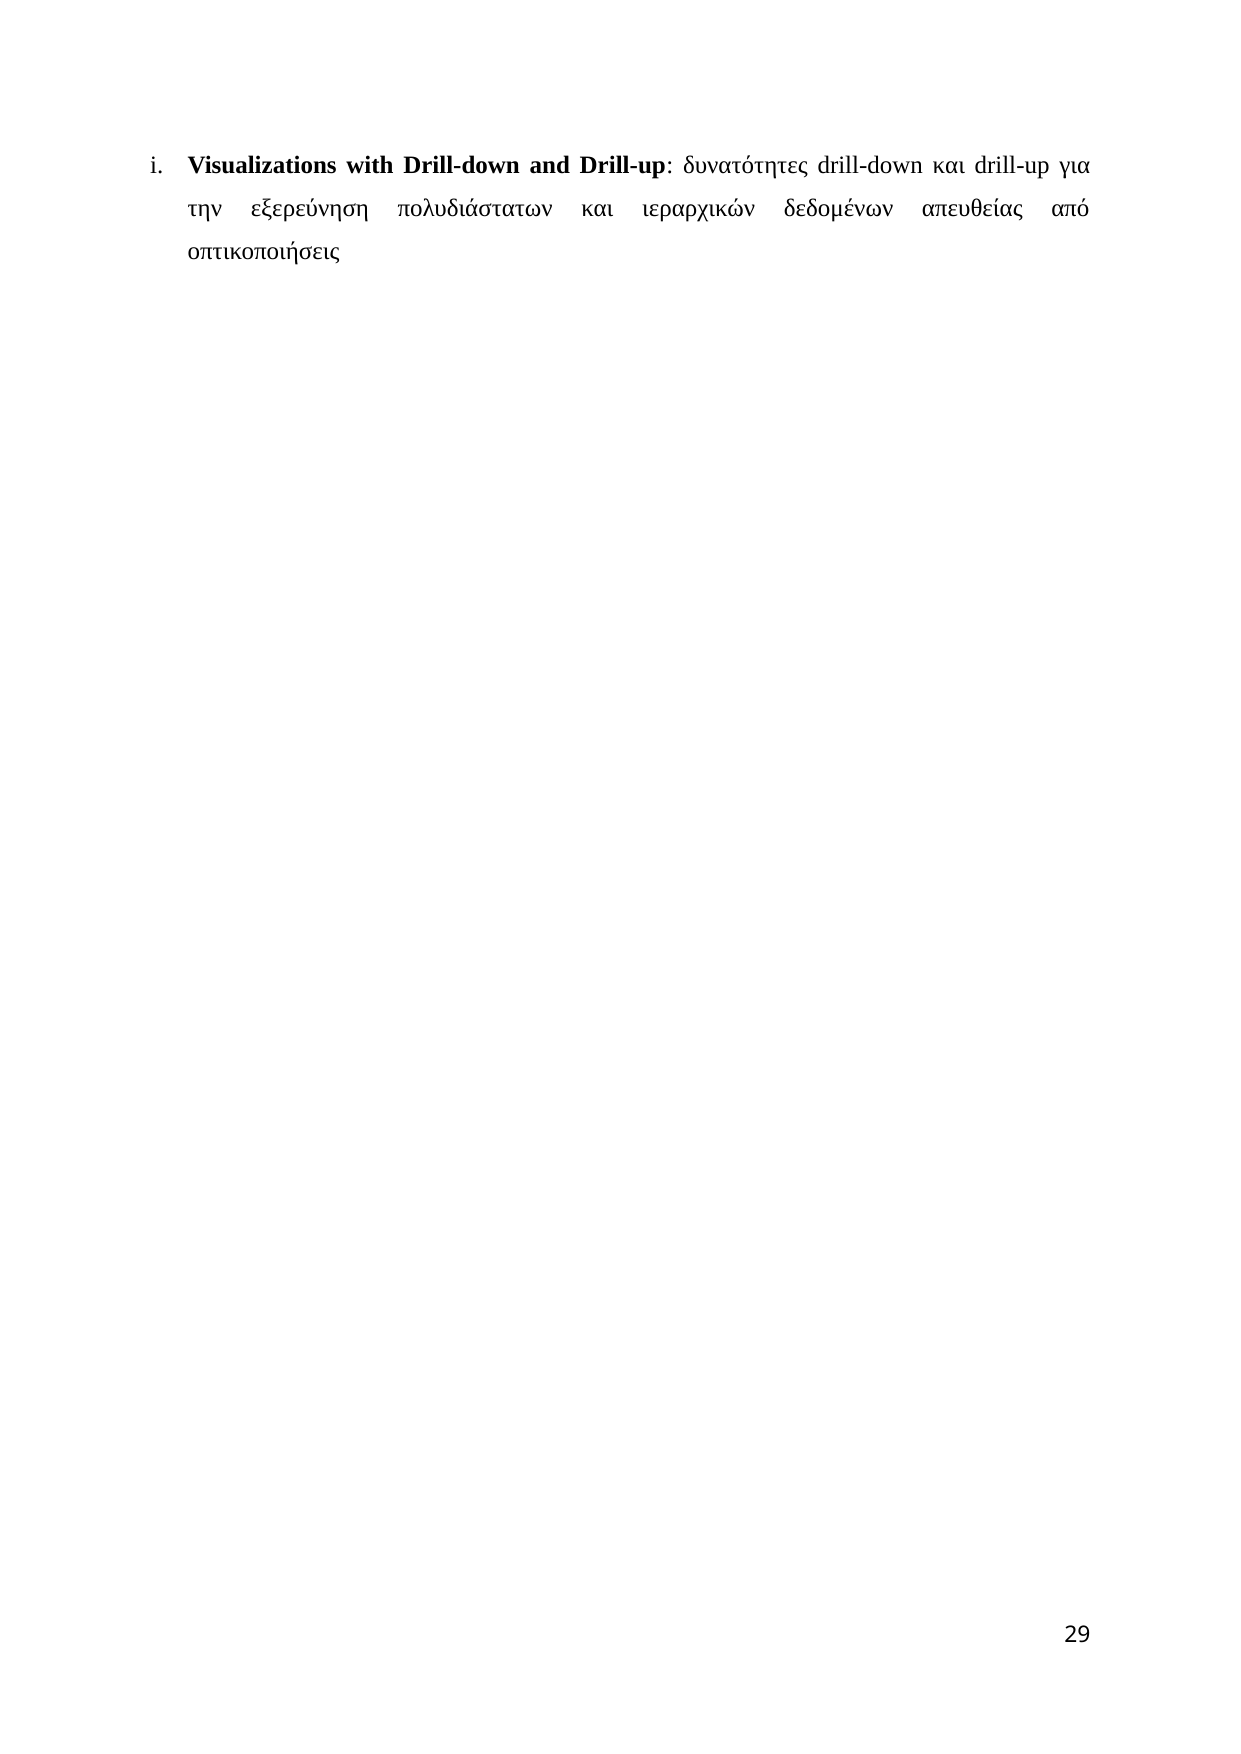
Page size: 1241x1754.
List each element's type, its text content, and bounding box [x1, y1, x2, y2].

list Visualizations with Drill-down and Drill-up: δυνατότητες drill-down και drill-up για την εξερεύνηση πολυδιάστατων και ιεραρχικών δεδομένων απευθείας από οπτικοποιήσεις [150, 150, 1090, 265]
